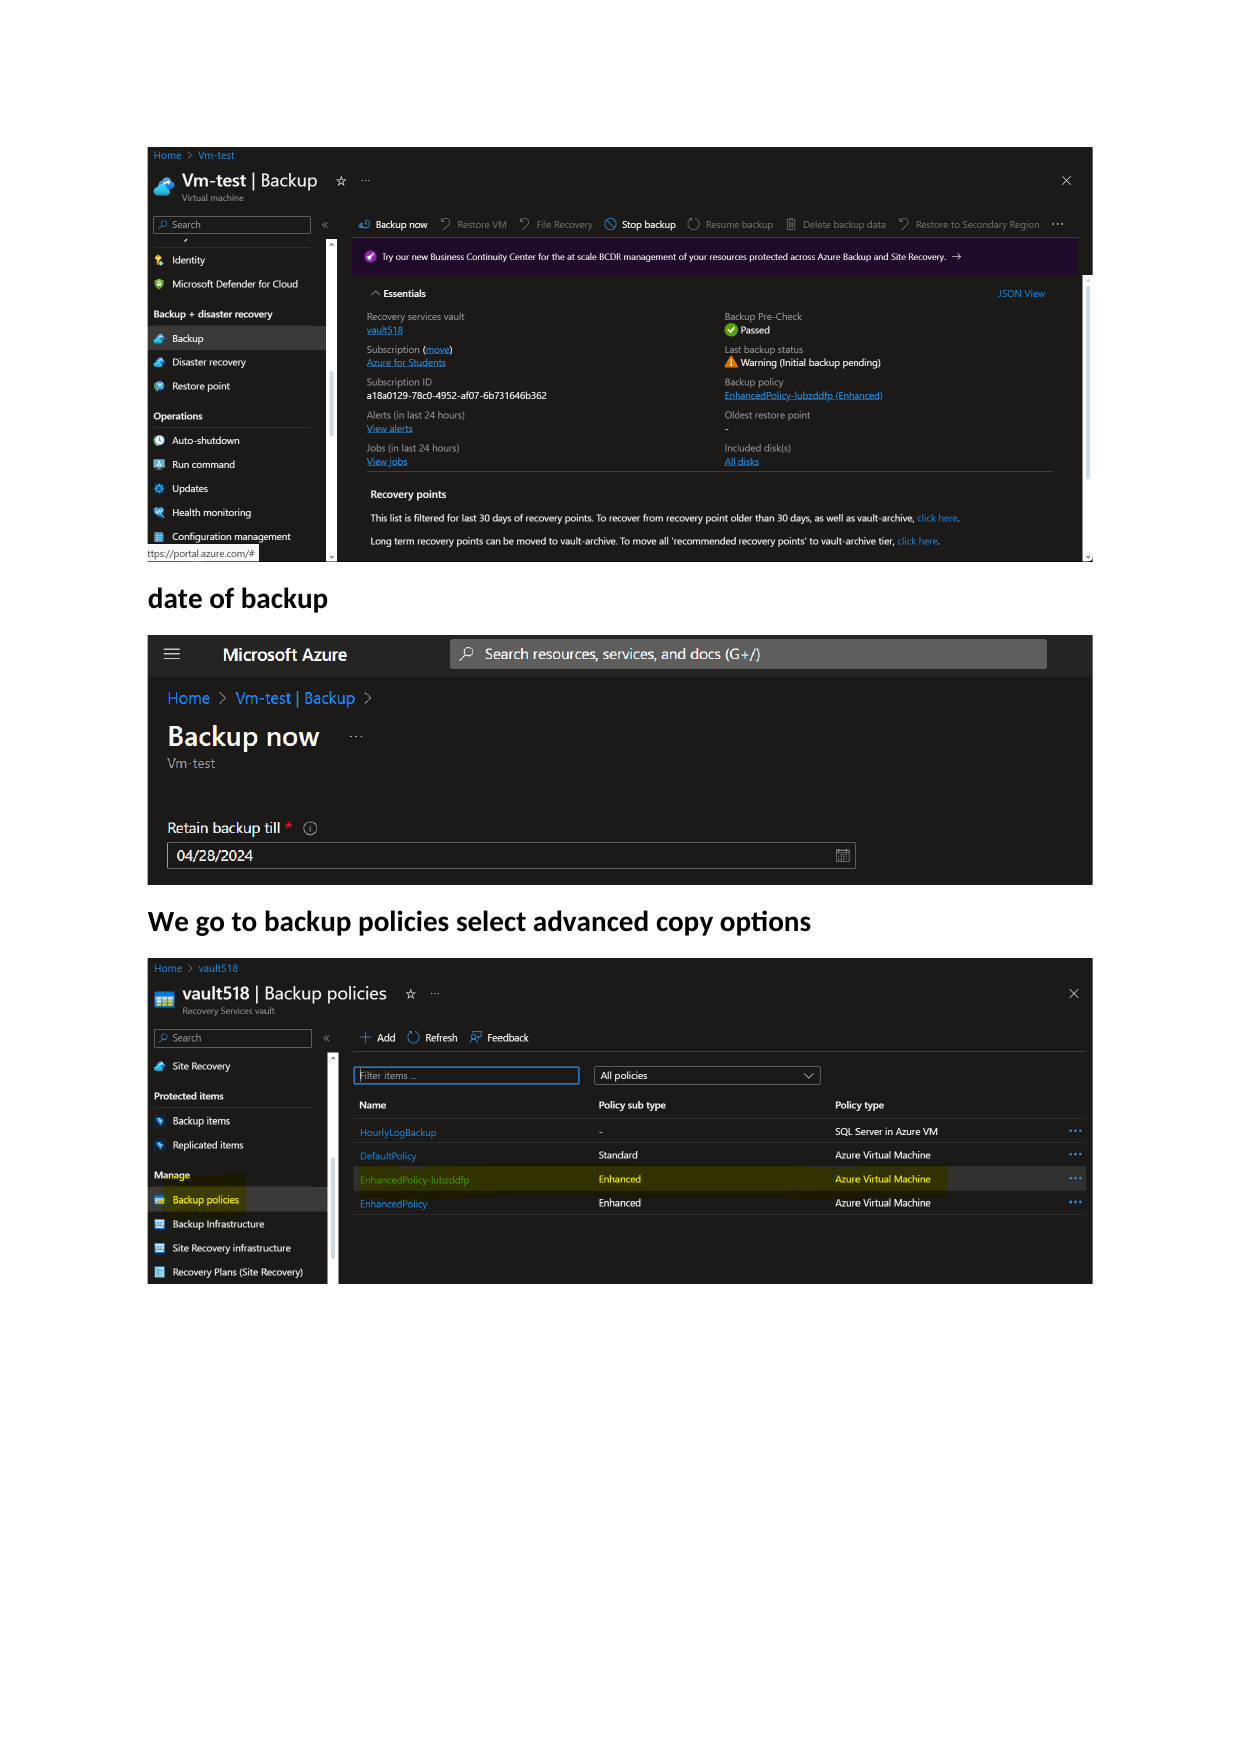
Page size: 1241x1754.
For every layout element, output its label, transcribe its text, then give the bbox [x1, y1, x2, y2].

picture [147, 635, 1093, 885]
text date of backup [148, 580, 1093, 616]
text We go to backup policies select advanced copy options [148, 903, 1093, 939]
picture [147, 147, 1093, 562]
picture [147, 958, 1093, 1284]
